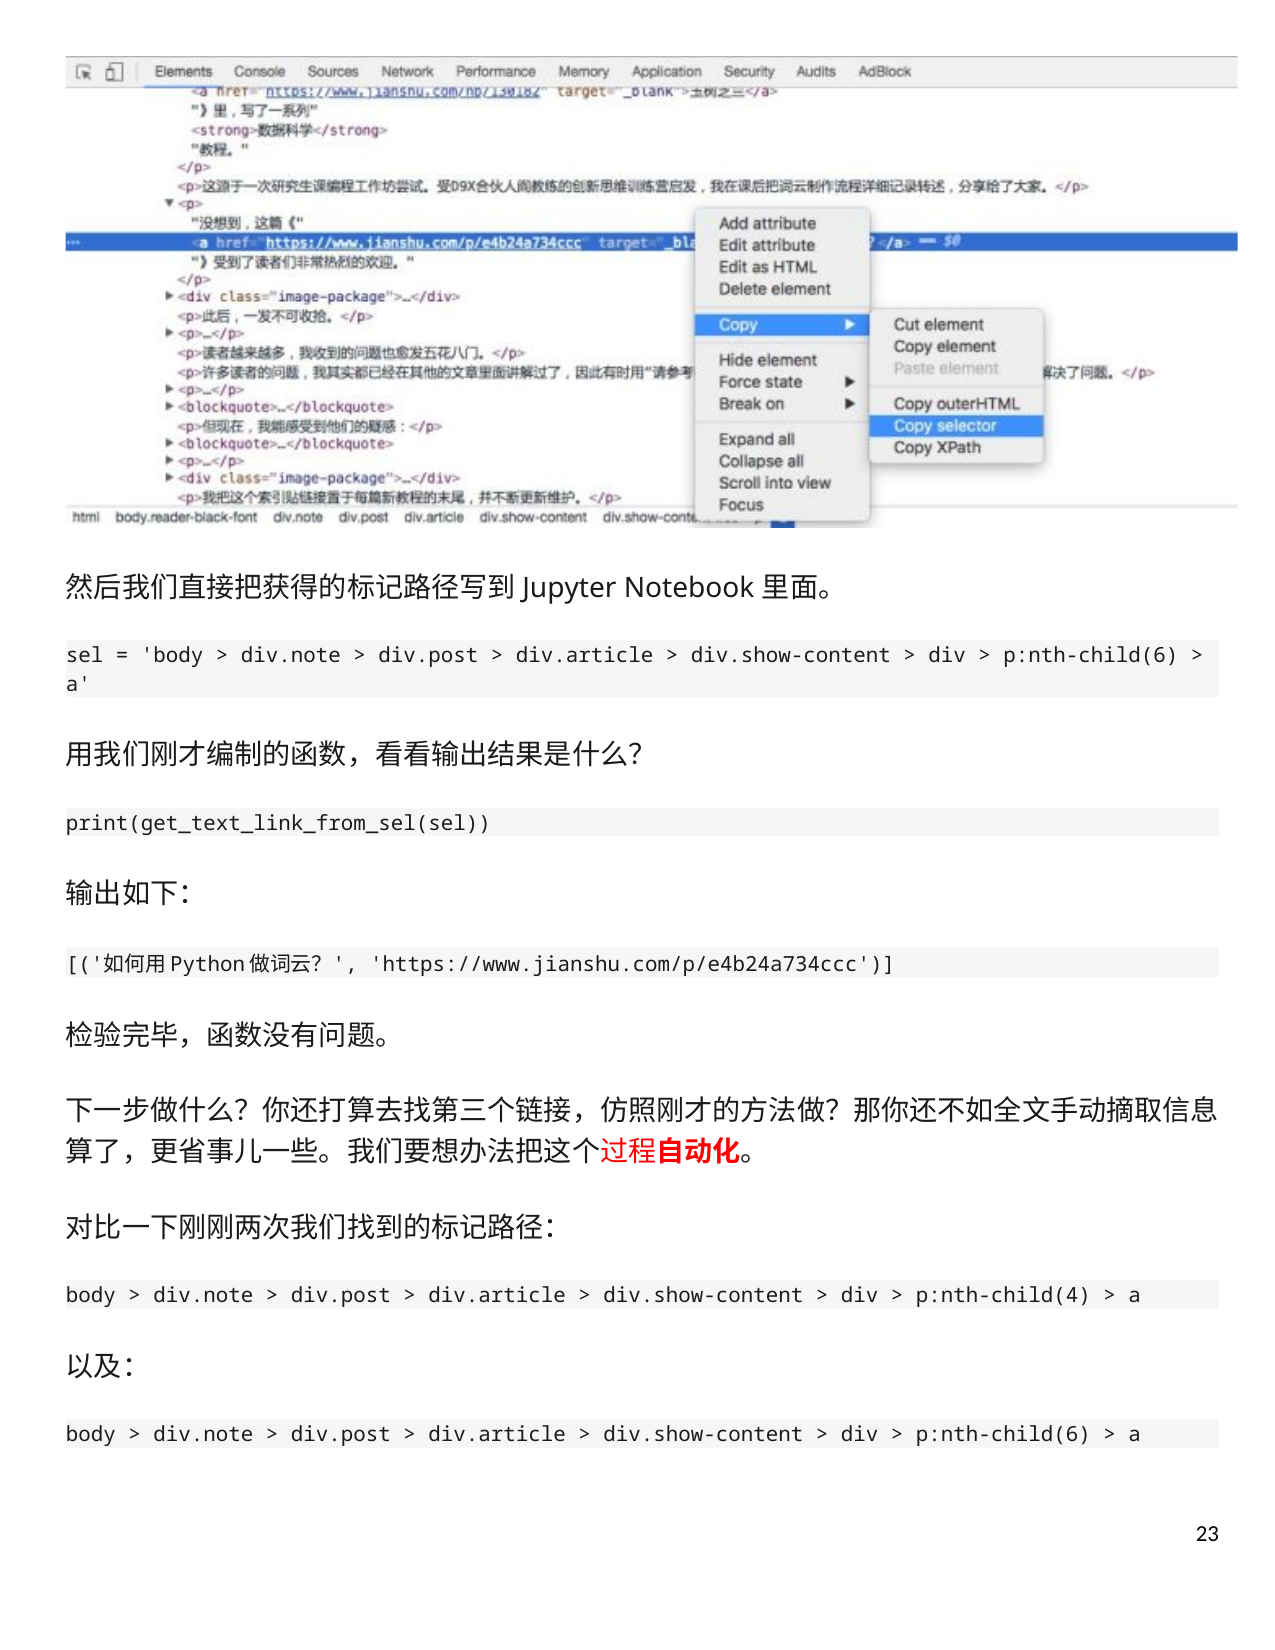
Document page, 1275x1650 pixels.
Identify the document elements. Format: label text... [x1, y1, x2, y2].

text 输出如下： [66, 871, 1219, 912]
text 用我们刚才编制的函数，看看输出结果是什么？ [66, 732, 1219, 773]
text print(get_text_link_from_sel(sel)) [66, 808, 1219, 836]
text body > div.note > div.post > div.article > div.show-content > div > p:nth-child(4) > a [66, 1280, 1219, 1309]
text 然后我们直接把获得的标记路径写到 Jupyter Notebook 里面。 [66, 564, 1219, 605]
text 下一步做什么？你还打算去找第三个链接，仿照刚才的方法做？那你还不如全文手动摘取信息算了，更省事儿一些。我们要想办法把这个过程自动化。 [66, 1088, 1219, 1169]
text sel = 'body > div.note > div.post > div.article > div.show-content > div > p:nth-child(6) > a' [66, 640, 1219, 697]
text [('如何用Python做词云？', 'https://www.jianshu.com/p/e4b24a734ccc')] [66, 947, 1219, 977]
text 对比一下刚刚两次我们找到的标记路径： [66, 1204, 1219, 1245]
picture [65, 56, 1238, 528]
text 以及： [66, 1344, 1219, 1384]
text 检验完毕，函数没有问题。 [66, 1012, 1219, 1053]
text body > div.note > div.post > div.article > div.show-content > div > p:nth-child(6) > a [66, 1419, 1219, 1448]
